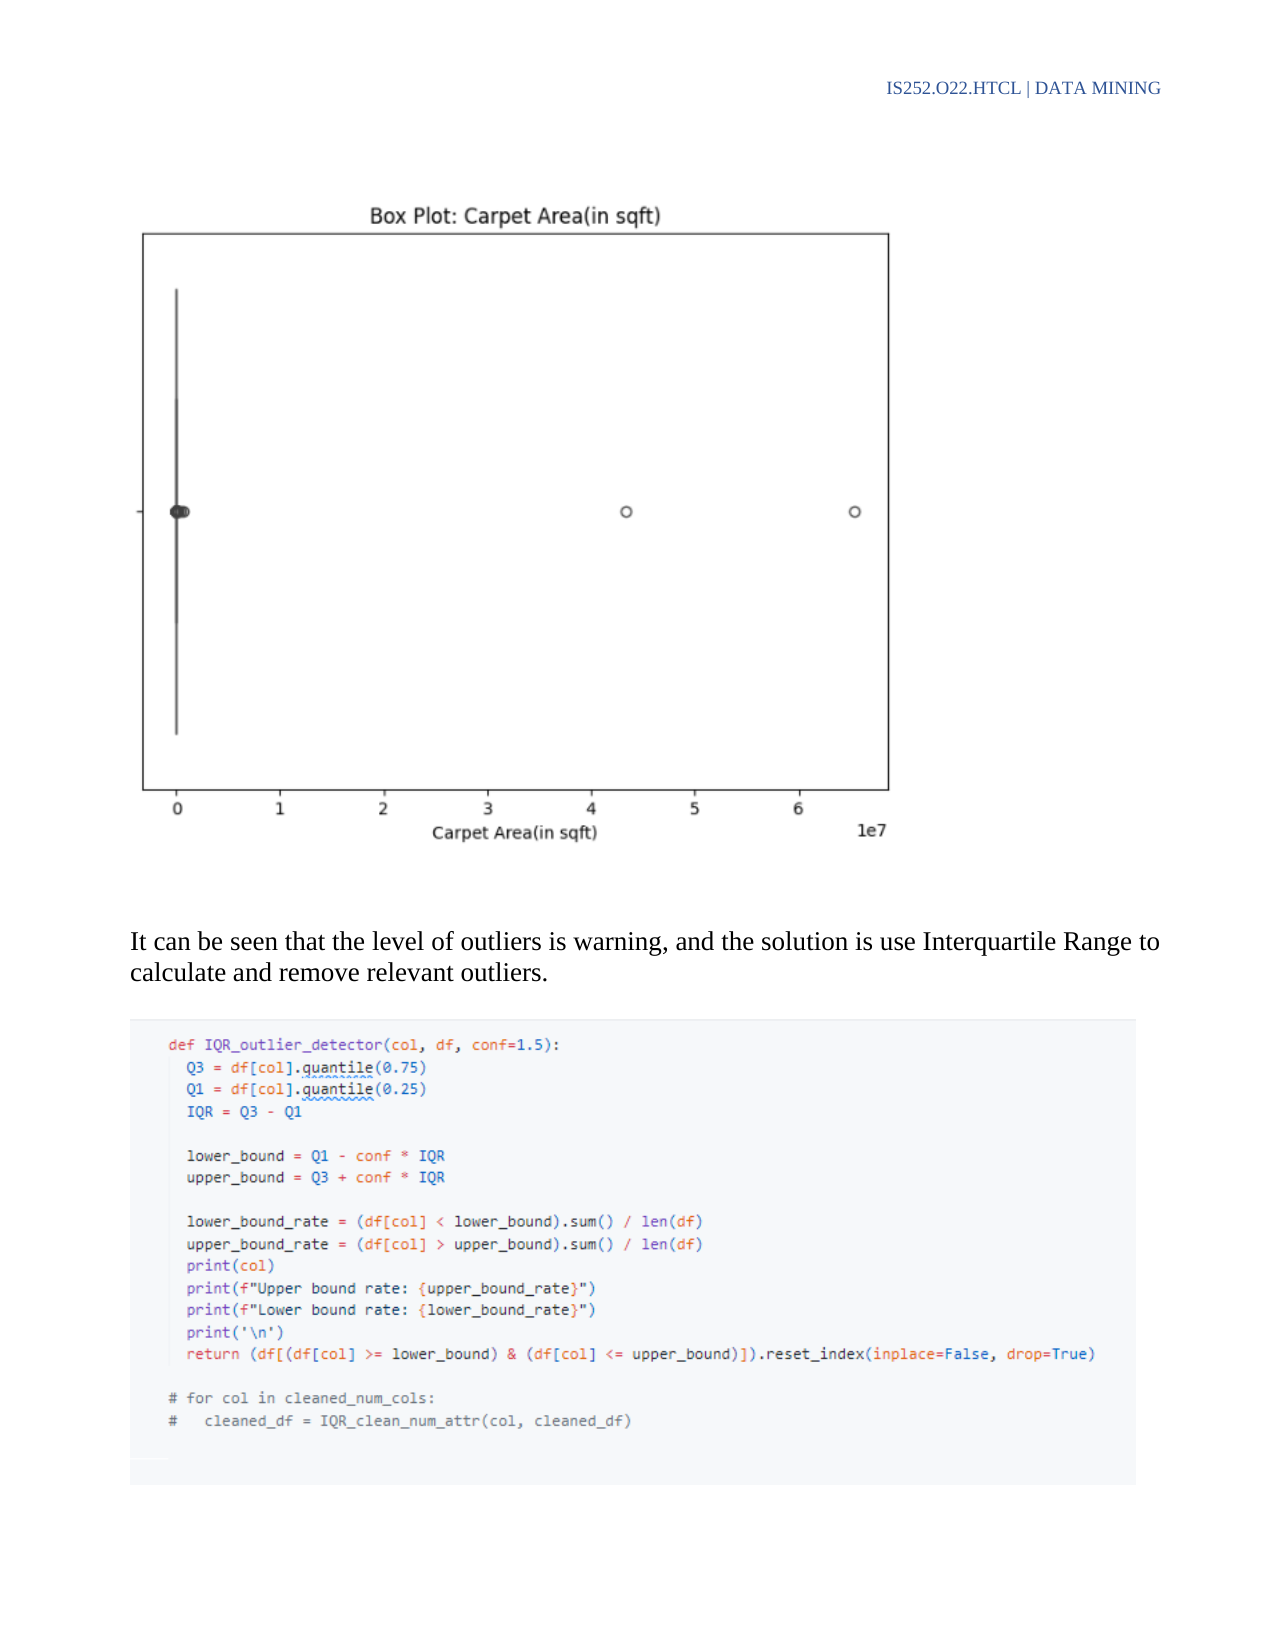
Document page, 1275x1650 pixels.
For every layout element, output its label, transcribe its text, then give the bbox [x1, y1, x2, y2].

picture [130, 1018, 1136, 1485]
text It can be seen that the level of outliers is warning, and the solution is use Interquartile Range to calculate and remove relevant outliers. [130, 925, 1183, 987]
picture [130, 175, 924, 863]
